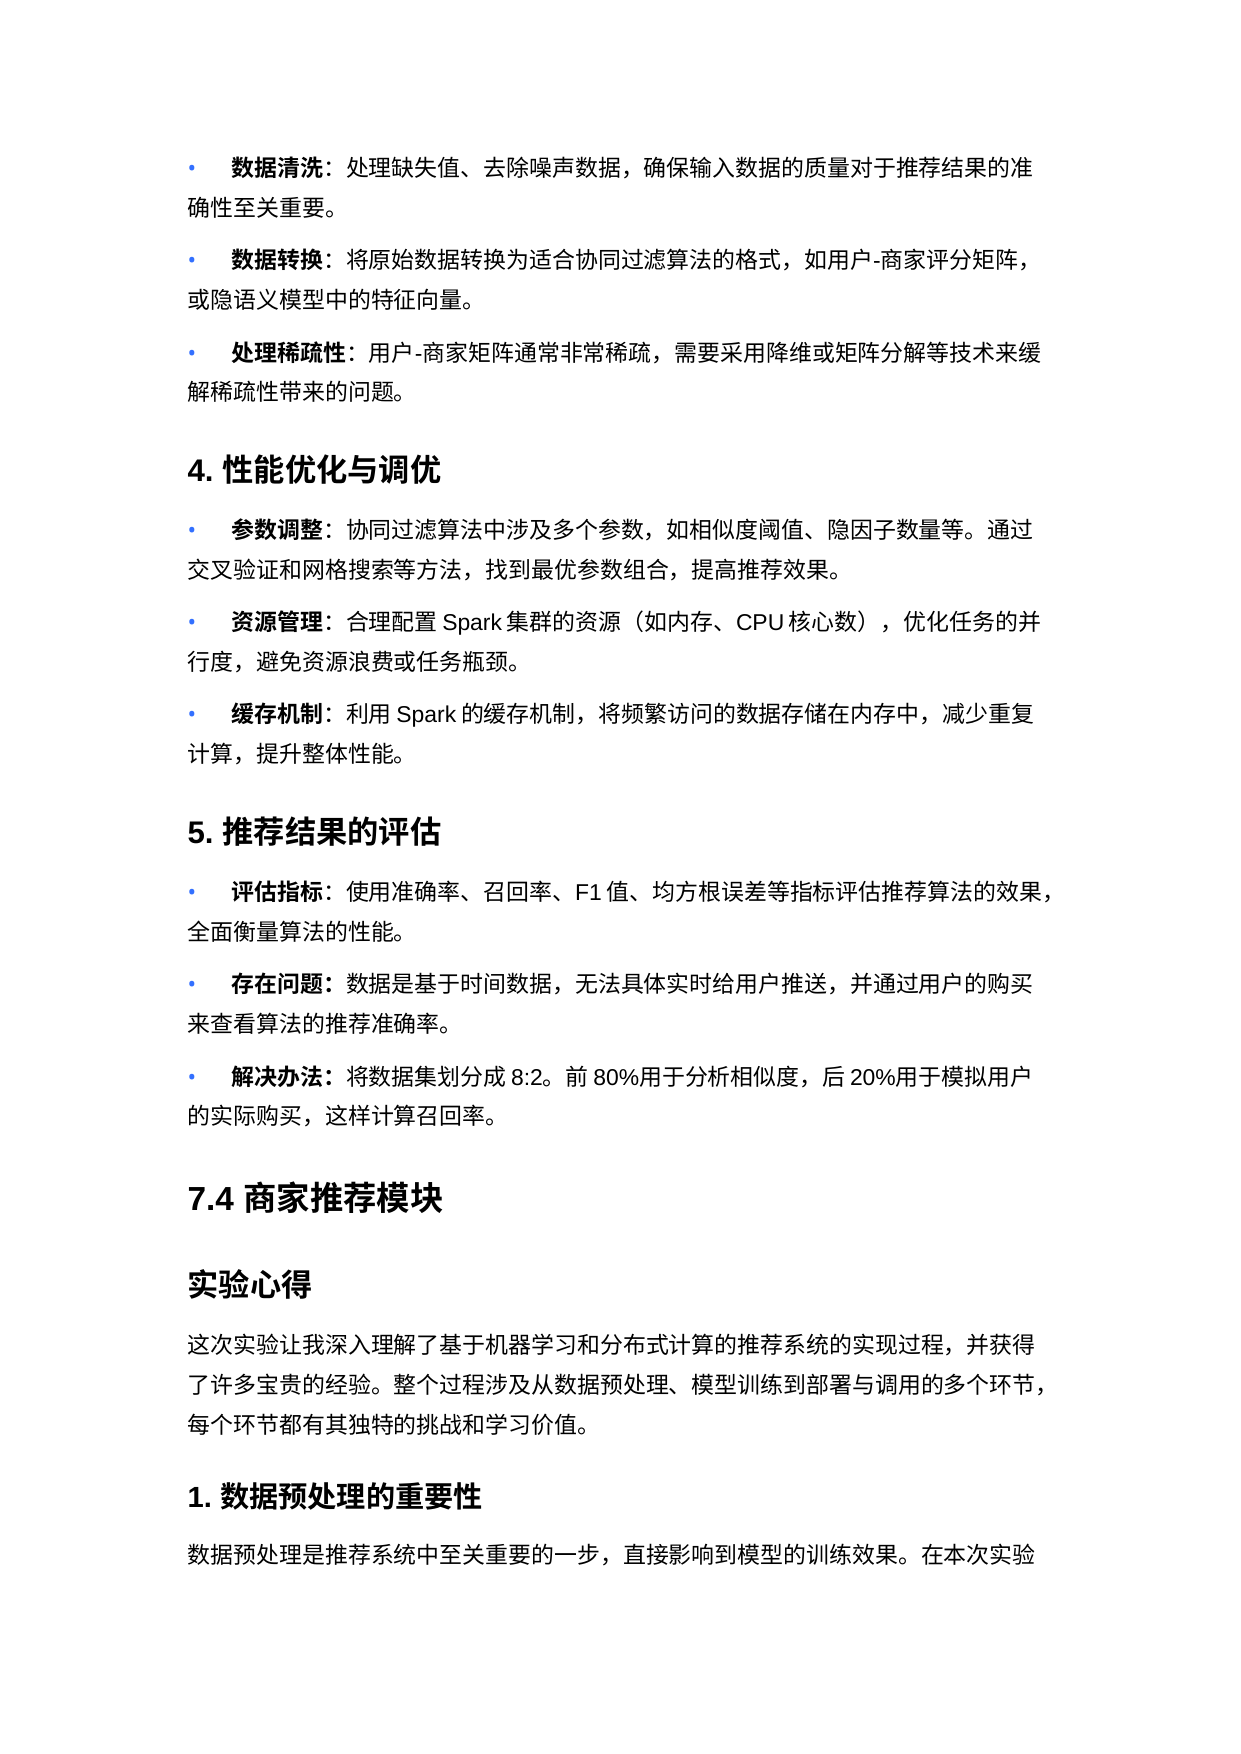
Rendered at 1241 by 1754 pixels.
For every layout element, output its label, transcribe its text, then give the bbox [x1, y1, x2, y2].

text 4. 性能优化与调优 [187, 445, 1053, 491]
list 参数调整：协同过滤算法中涉及多个参数，如相似度阈值、隐因子数量等。通过交叉验证和网格搜索等方法，找到最优参数组合，提高推荐效果。 [187, 512, 1053, 585]
list 数据转换：将原始数据转换为适合协同过滤算法的格式，如用户-商家评分矩阵，或隐语义模型中的特征向量。 [187, 242, 1053, 315]
text 实验心得 [187, 1260, 1053, 1306]
text 7.4 商家推荐模块 [187, 1171, 1053, 1219]
list 数据清洗：处理缺失值、去除噪声数据，确保输入数据的质量对于推荐结果的准确性至关重要。 [187, 150, 1053, 223]
list 缓存机制：利用Spark的缓存机制，将频繁访问的数据存储在内存中，减少重复计算，提升整体性能。 [187, 696, 1053, 769]
text 5. 推荐结果的评估 [187, 807, 1053, 852]
text 1. 数据预处理的重要性 [187, 1473, 1053, 1516]
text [187, 1537, 1053, 1570]
list 存在问题：数据是基于时间数据，无法具体实时给用户推送，并通过用户的购买来查看算法的推荐准确率。 [187, 966, 1053, 1039]
list 处理稀疏性：用户-商家矩阵通常非常稀疏，需要采用降维或矩阵分解等技术来缓解稀疏性带来的问题。 [187, 334, 1053, 407]
list 资源管理：合理配置Spark集群的资源（如内存、CPU核心数），优化任务的并行度，避免资源浪费或任务瓶颈。 [187, 604, 1053, 677]
list 评估指标：使用准确率、召回率、F1值、均方根误差等指标评估推荐算法的效果，全面衡量算法的性能。 [187, 874, 1053, 947]
text 这次实验让我深入理解了基于机器学习和分布式计算的推荐系统的实现过程，并获得了许多宝贵的经验。整个过程涉及从数据预处理、模型训练到部署与调用的多个环节，每个环节都有其独特的挑战和学习价值。 [187, 1327, 1053, 1440]
list 解决办法：将数据集划分成8:2。前80%用于分析相似度，后20%用于模拟用户的实际购买，这样计算召回率。 [187, 1058, 1053, 1131]
